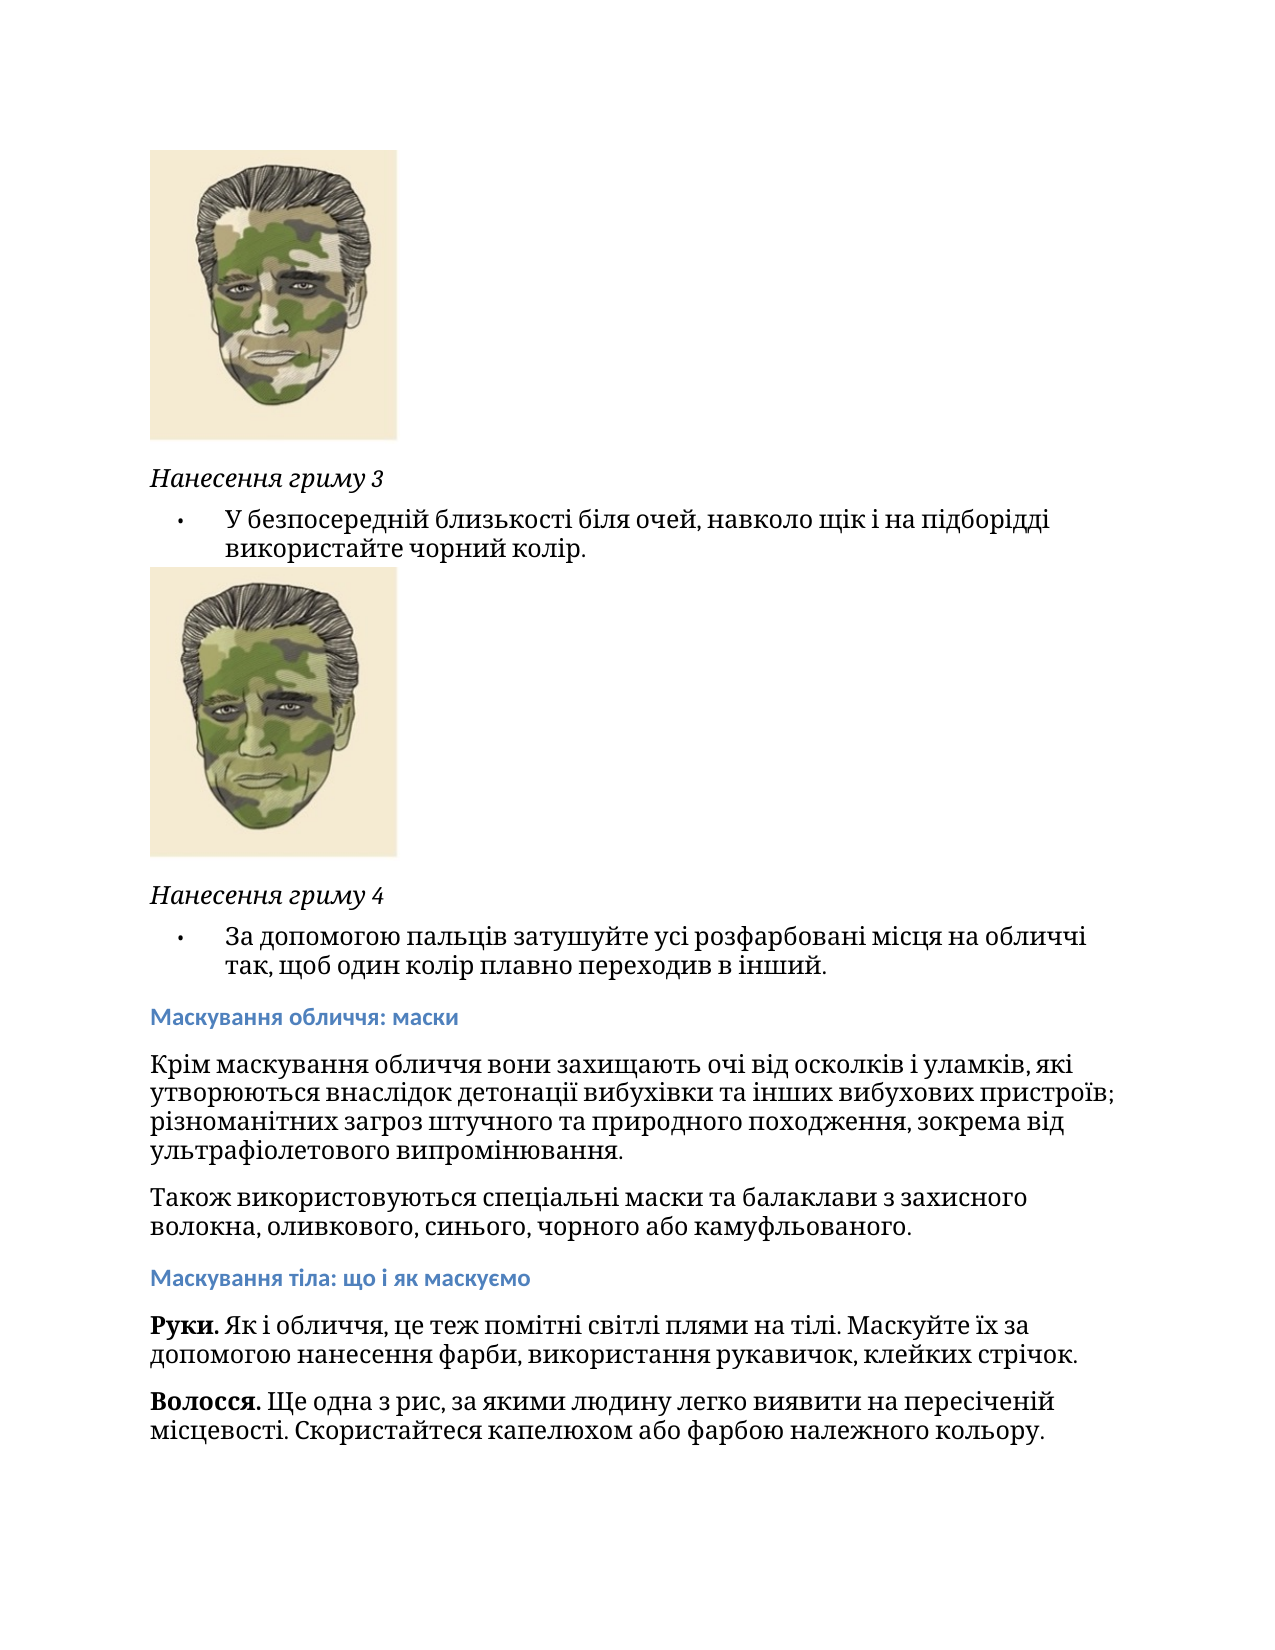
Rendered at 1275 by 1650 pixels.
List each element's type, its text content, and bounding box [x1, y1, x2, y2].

text Волосся. Ще одна з рис, за якими людину легко виявити на пересіченій місцевості. Скористайтеся капелюхом або фарбою належного кольору. [150, 1388, 1125, 1446]
subtitle Маскування обличчя: маски [150, 1001, 1125, 1032]
text Руки. Як і обличчя, це теж помітні світлі плями на тілі. Маскуйте їх за допомогою нанесення фарби, використання рукавичок, клейких стрічок. [150, 1312, 1125, 1369]
list У безпосередній близькості біля очей, навколо щік і на підборідді використайте чорний колір. [175, 506, 1125, 563]
list За допомогою пальців затушуйте усі розфарбовані місця на обличчі так, щоб один колір плавно переходив в інший. [175, 923, 1125, 980]
text Крім маскування обличчя вони захищають очі від осколків і уламків, які утворюються внаслідок детонації вибухівки та інших вибухових пристроїв; різноманітних загроз штучного та природного походження, зокрема від ультрафіолетового випромінювання. [150, 1051, 1125, 1166]
text Також використовуються спеціальні маски та балаклави з захисного волокна, оливкового, синього, чорного або камуфльованого. [150, 1184, 1125, 1242]
picture [150, 150, 400, 444]
picture [150, 567, 400, 861]
subtitle Маскування тіла: що і як маскуємо [150, 1263, 1125, 1293]
text Нанесення гриму 3 [150, 464, 1125, 493]
text Нанесення гриму 4 [150, 882, 1125, 910]
